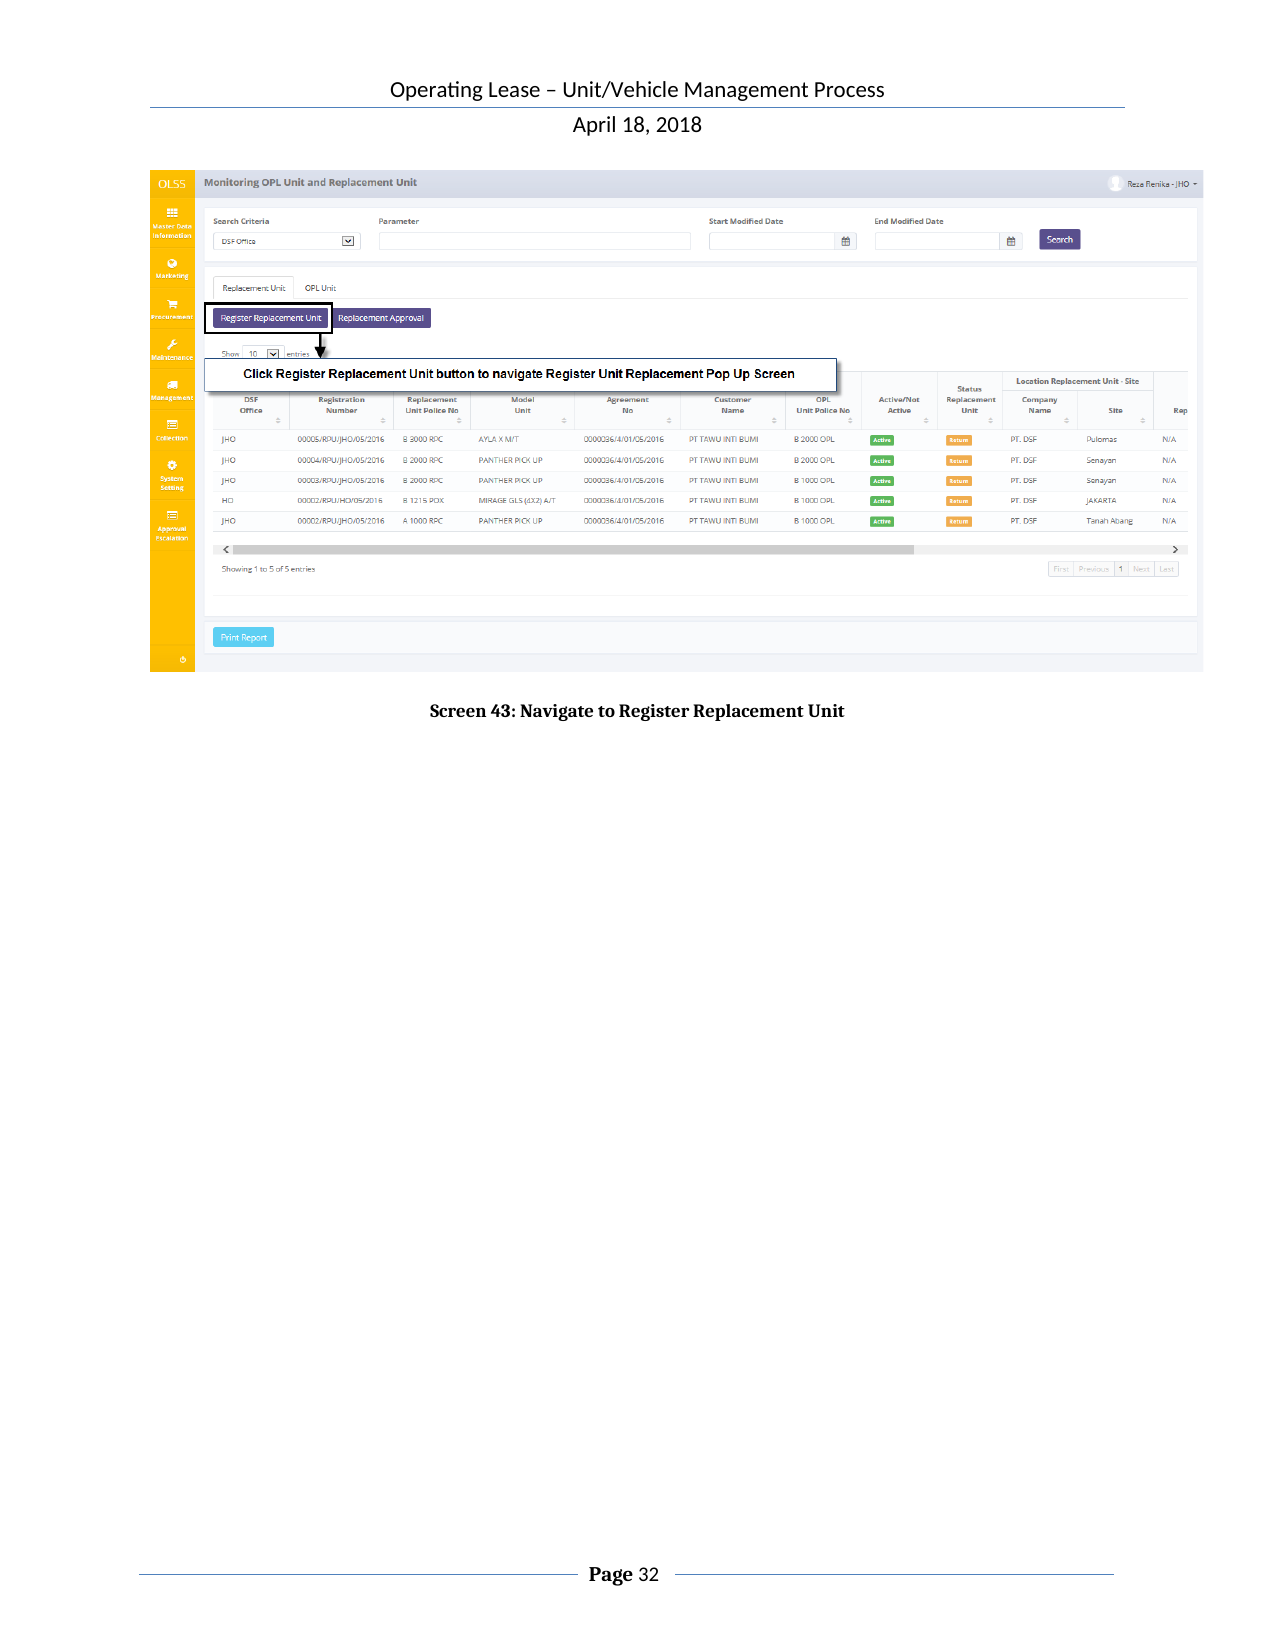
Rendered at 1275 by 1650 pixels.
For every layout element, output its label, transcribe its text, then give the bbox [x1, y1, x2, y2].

picture [150, 170, 1204, 672]
text Screen 43: Navigate to Register Replacement Unit [150, 700, 1125, 722]
